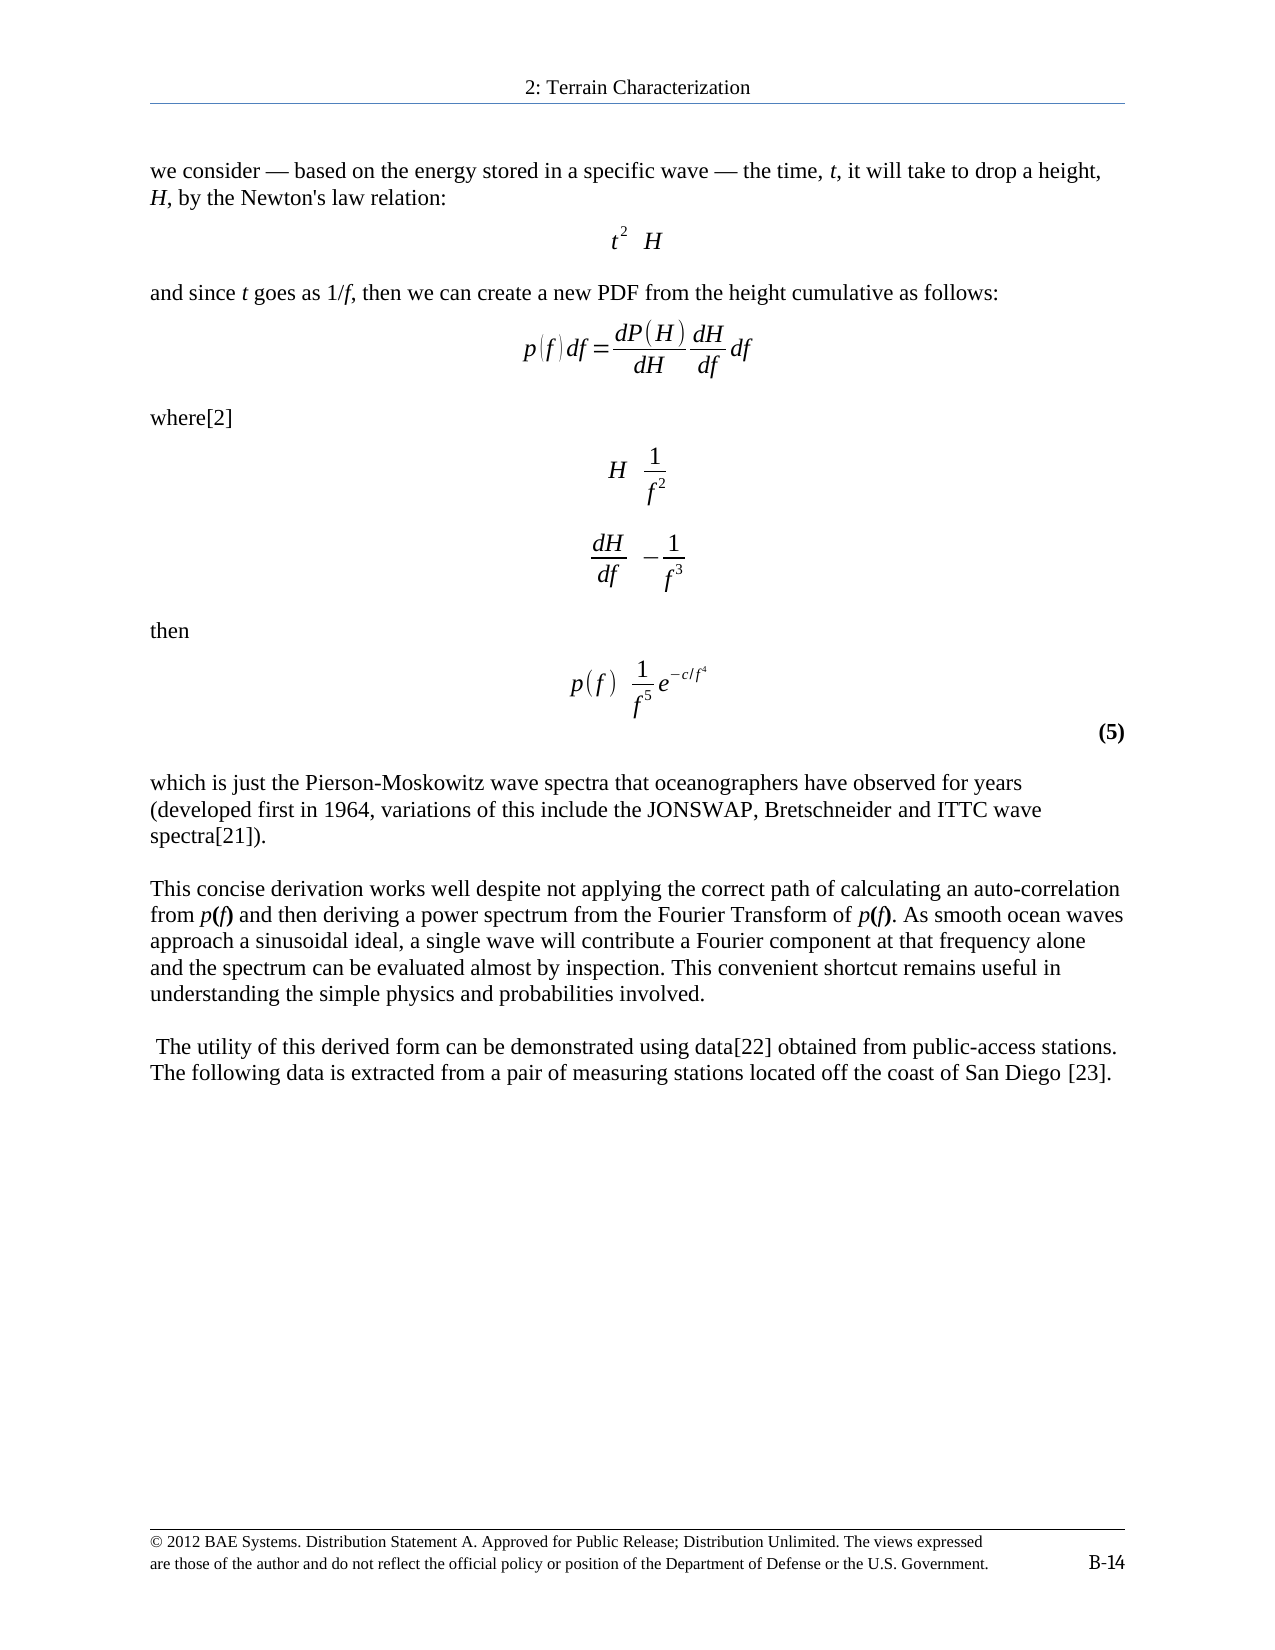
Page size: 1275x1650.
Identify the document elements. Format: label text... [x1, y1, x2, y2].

text and since t goes as 1/f, then we can create a new PDF from the height cumulative as follows: [150, 279, 1125, 305]
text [150, 157, 1125, 210]
text then [150, 617, 1125, 643]
text where[2] [150, 404, 1125, 430]
text which is just the Pierson-Moskowitz wave spectra that oceanographers have observed for years (developed first in 1964, variations of this include the JONSWAP, Bretschneider and ITTC wave spectra[21]). This concise derivation works well despite not applying the correct path of calculating an auto-correlation from p(f) and then deriving a power spectrum from the Fourier Transform of p(f). As smooth ocean waves approach a sinusoidal ideal, a single wave will contribute a Fourier component at that frequency alone and the spectrum can be evaluated almost by inspection. This convenient shortcut remains useful in understanding the simple physics and probabilities involved. The utility of this derived form can be demonstrated using data[22] obtained from public-access stations. The following data is extracted from a pair of measuring stations located off the coast of San Diego [23]. [150, 769, 1125, 1086]
text (5) [150, 718, 1125, 744]
